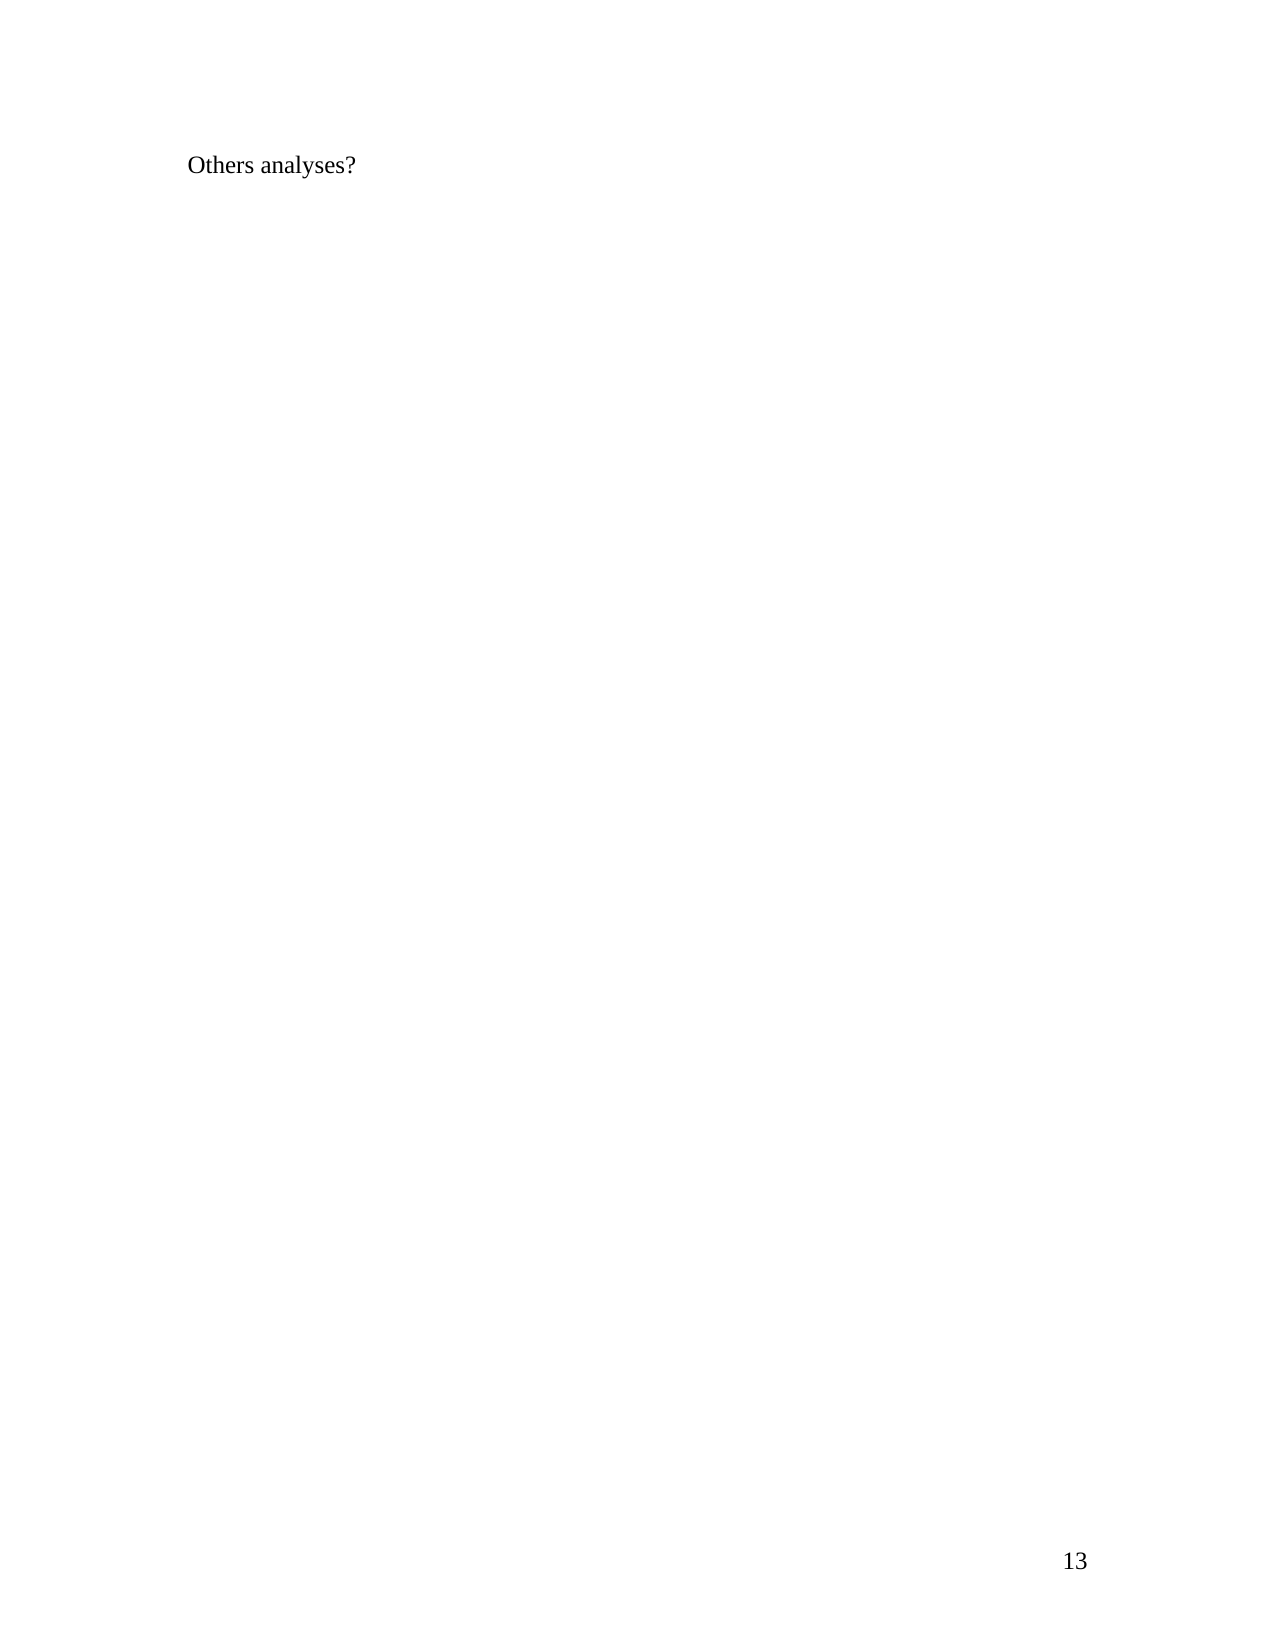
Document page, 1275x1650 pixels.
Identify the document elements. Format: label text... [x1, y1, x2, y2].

text Others analyses? [187, 150, 1087, 179]
